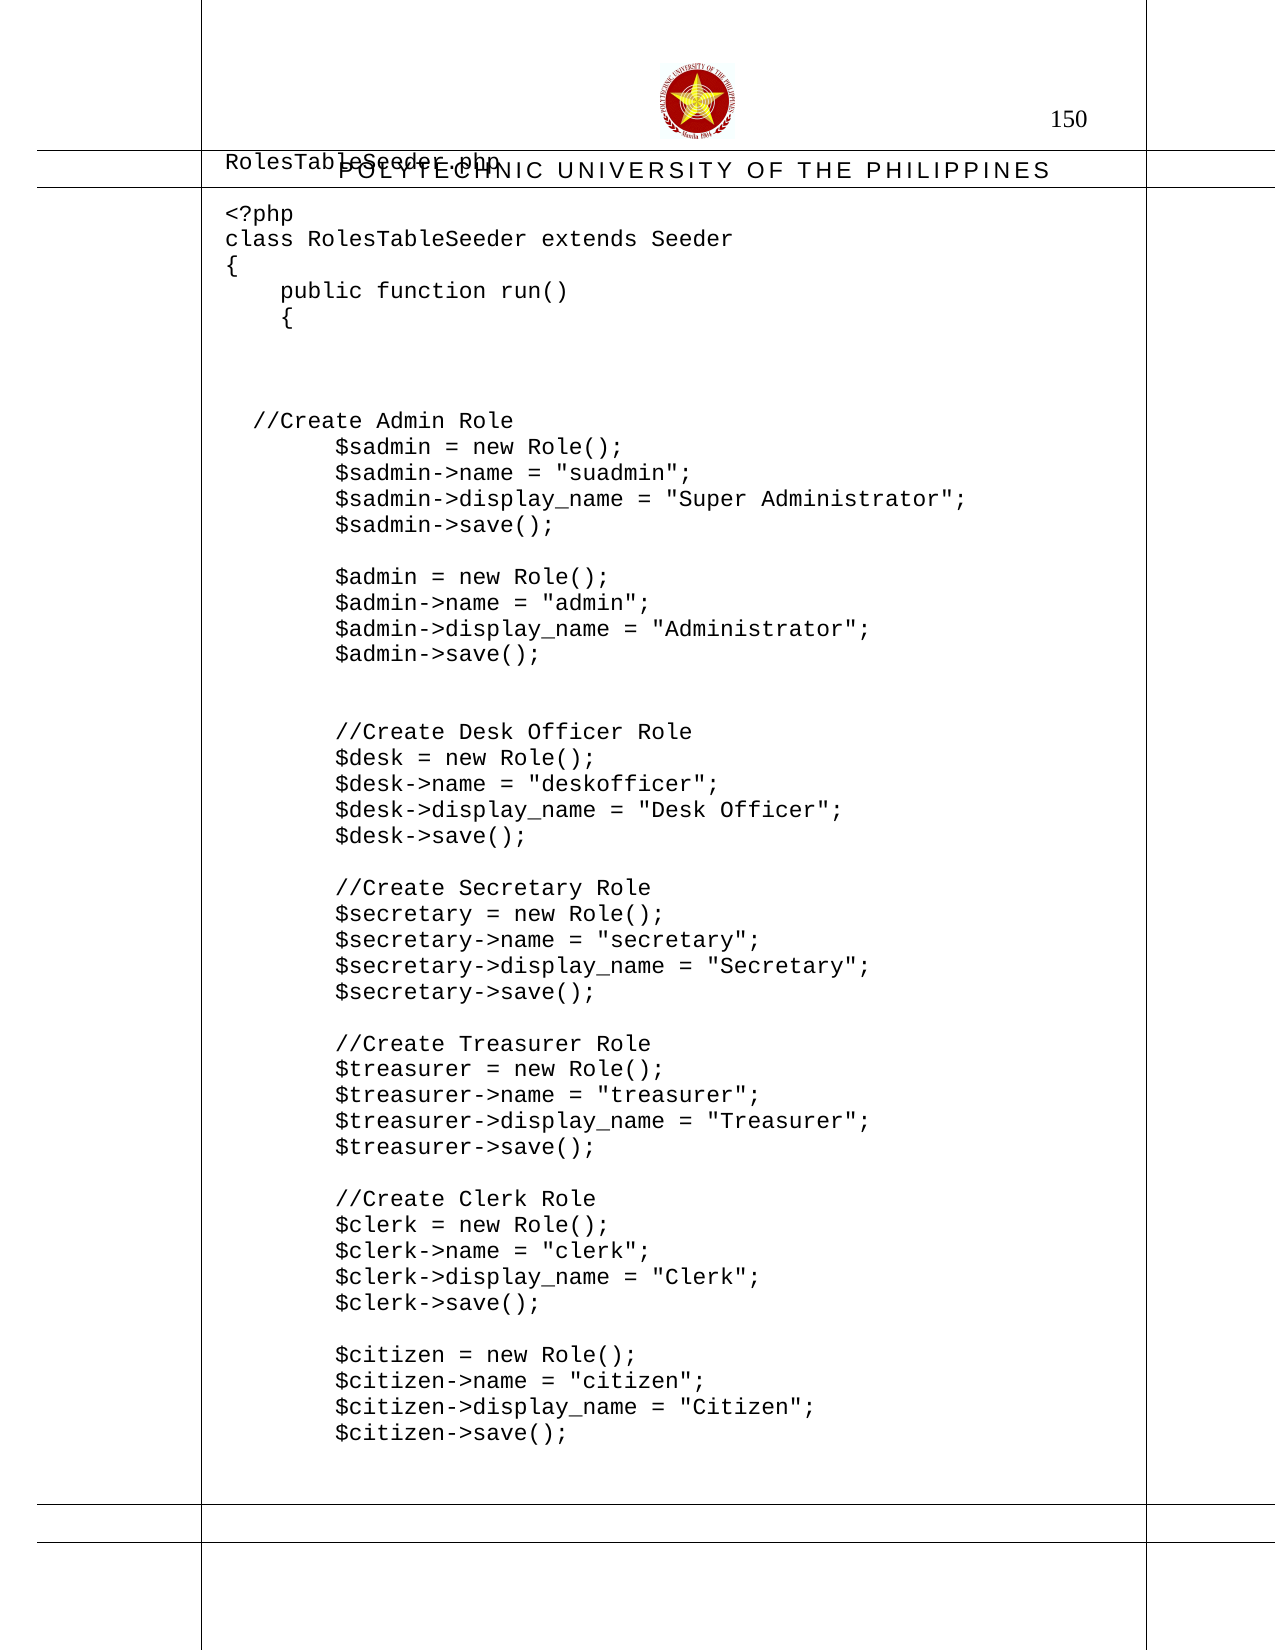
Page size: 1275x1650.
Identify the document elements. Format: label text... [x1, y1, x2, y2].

text { [225, 306, 1125, 332]
text //Create Secretary Role [225, 876, 1125, 902]
text $secretary->name = "secretary"; [225, 928, 1125, 954]
text { [225, 254, 1125, 280]
text $sadmin = new Role(); [225, 435, 1125, 461]
text <?php [225, 202, 1125, 228]
text $sadmin->save(); [225, 513, 1125, 539]
text $secretary->save(); [225, 980, 1125, 1006]
text $citizen->display_name = "Citizen"; [225, 1395, 1125, 1421]
text //Create Desk Officer Role [225, 721, 1125, 747]
text $citizen->name = "citizen"; [225, 1369, 1125, 1395]
text $treasurer = new Role(); [225, 1058, 1125, 1084]
text $clerk->display_name = "Clerk"; [225, 1265, 1125, 1291]
text //Create Treasurer Role [225, 1032, 1125, 1058]
text $clerk->name = "clerk"; [225, 1239, 1125, 1265]
text $admin->display_name = "Administrator"; [225, 617, 1125, 643]
text RolesTableSeeder.php [225, 150, 1125, 176]
picture [660, 63, 735, 139]
text $desk->save(); [225, 824, 1125, 850]
text $sadmin->name = "suadmin"; [225, 461, 1125, 487]
text $treasurer->save(); [225, 1136, 1125, 1162]
text //Create Clerk Role [225, 1187, 1125, 1213]
text $sadmin->display_name = "Super Administrator"; [225, 487, 1125, 513]
text $citizen = new Role(); [225, 1343, 1125, 1369]
text $desk->name = "deskofficer"; [225, 772, 1125, 798]
text $admin->name = "admin"; [225, 591, 1125, 617]
text $clerk = new Role(); [225, 1213, 1125, 1239]
text $admin = new Role(); [225, 565, 1125, 591]
text $treasurer->name = "treasurer"; [225, 1084, 1125, 1110]
text $secretary = new Role(); [225, 902, 1125, 928]
text public function run() [225, 280, 1125, 306]
text $desk = new Role(); [225, 747, 1125, 772]
text //Create Admin Role [225, 409, 1125, 435]
text class RolesTableSeeder extends Seeder [225, 228, 1125, 254]
text $admin->save(); [225, 643, 1125, 669]
text $desk->display_name = "Desk Officer"; [225, 798, 1125, 824]
text $secretary->display_name = "Secretary"; [225, 954, 1125, 980]
text $citizen->save(); [225, 1421, 1125, 1447]
text $treasurer->display_name = "Treasurer"; [225, 1110, 1125, 1136]
text $clerk->save(); [225, 1291, 1125, 1317]
